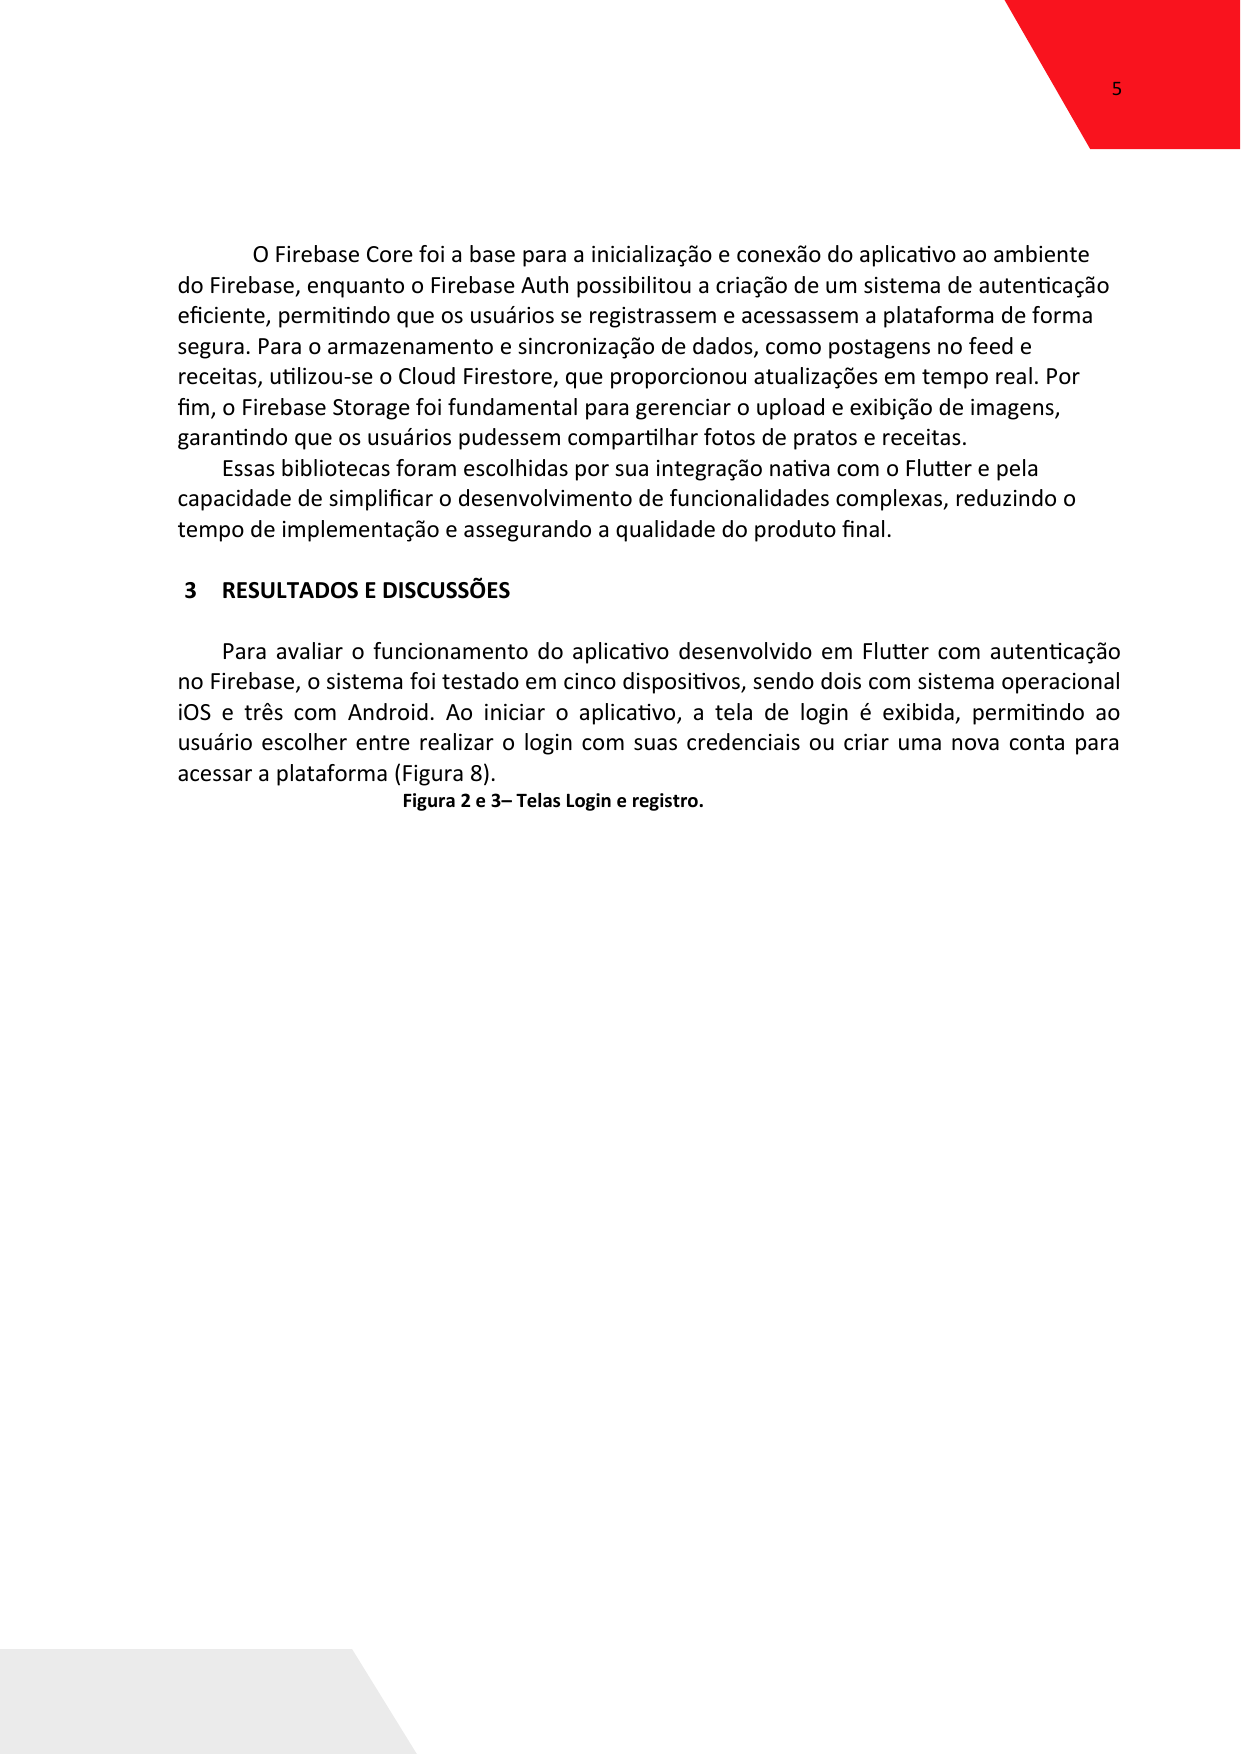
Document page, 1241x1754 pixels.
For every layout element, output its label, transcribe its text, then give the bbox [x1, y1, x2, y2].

text Essas bibliotecas foram escolhidas por sua integração nativa com o Flutter e pela capacidade de simplificar o desenvolvimento de funcionalidades complexas, reduzindo o tempo de implementação e assegurando a qualidade do produto final. [177, 452, 1122, 543]
text O Firebase Core foi a base para a inicialização e conexão do aplicativo ao ambiente do Firebase, enquanto o Firebase Auth possibilitou a criação de um sistema de autenticação eficiente, permitindo que os usuários se registrassem e acessassem a plataforma de forma segura. Para o armazenamento e sincronização de dados, como postagens no feed e receitas, utilizou-se o Cloud Firestore, que proporcionou atualizações em tempo real. Por fim, o Firebase Storage foi fundamental para gerenciar o upload e exibição de imagens, garantindo que os usuários pudessem compartilhar fotos de pratos e receitas. [177, 238, 1122, 452]
subtitle RESULTADOS E DISCUSSÕES [184, 574, 1122, 604]
text Para avaliar o funcionamento do aplicativo desenvolvido em Flutter com autenticação no Firebase, o sistema foi testado em cinco dispositivos, sendo dois com sistema operacional iOS e três com Android. Ao iniciar o aplicativo, a tela de login é exibida, permitindo ao usuário escolher entre realizar o login com suas credenciais ou criar uma nova conta para acessar a plataforma (Figura 8). [177, 635, 1122, 788]
text Figura 2 e 3– Telas Login e registro. [354, 788, 1122, 813]
